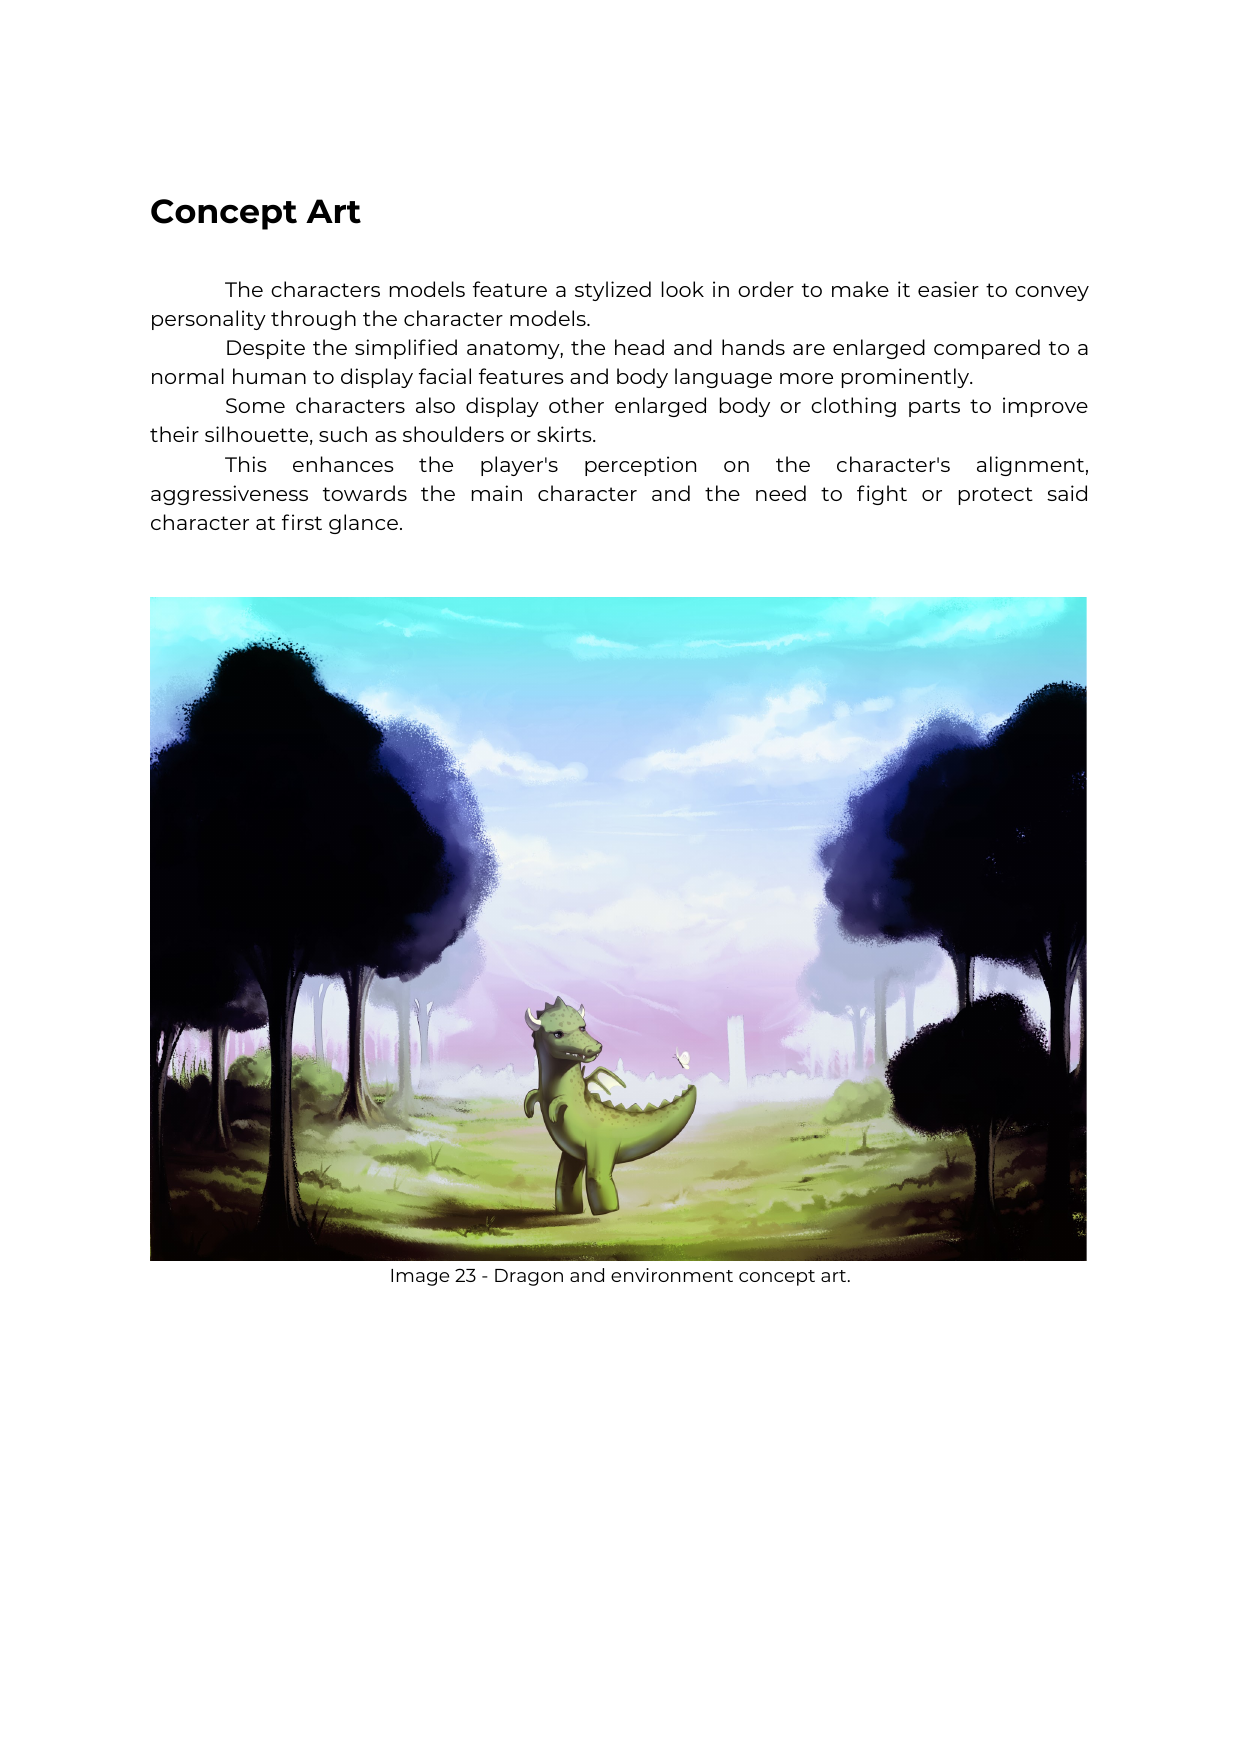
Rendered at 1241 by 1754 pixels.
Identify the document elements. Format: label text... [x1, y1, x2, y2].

text Some characters also display other enlarged body or clothing parts to improve their silhouette, such as shoulders or skirts. [150, 393, 1090, 448]
subtitle Concept Art [150, 192, 1090, 232]
text The characters models feature a stylized look in order to make it easier to convey personality through the character models. [150, 277, 1090, 331]
text Despite the simplified anatomy, the head and hands are enlarged compared to a normal human to display facial features and body language more prominently. [150, 335, 1090, 390]
text Image 23 - Dragon and environment concept art. [150, 1264, 1090, 1287]
text This enhances the player's perception on the character's alignment, aggressiveness towards the main character and the need to fight or protect said character at first glance. [150, 452, 1090, 536]
picture [150, 597, 1087, 1261]
